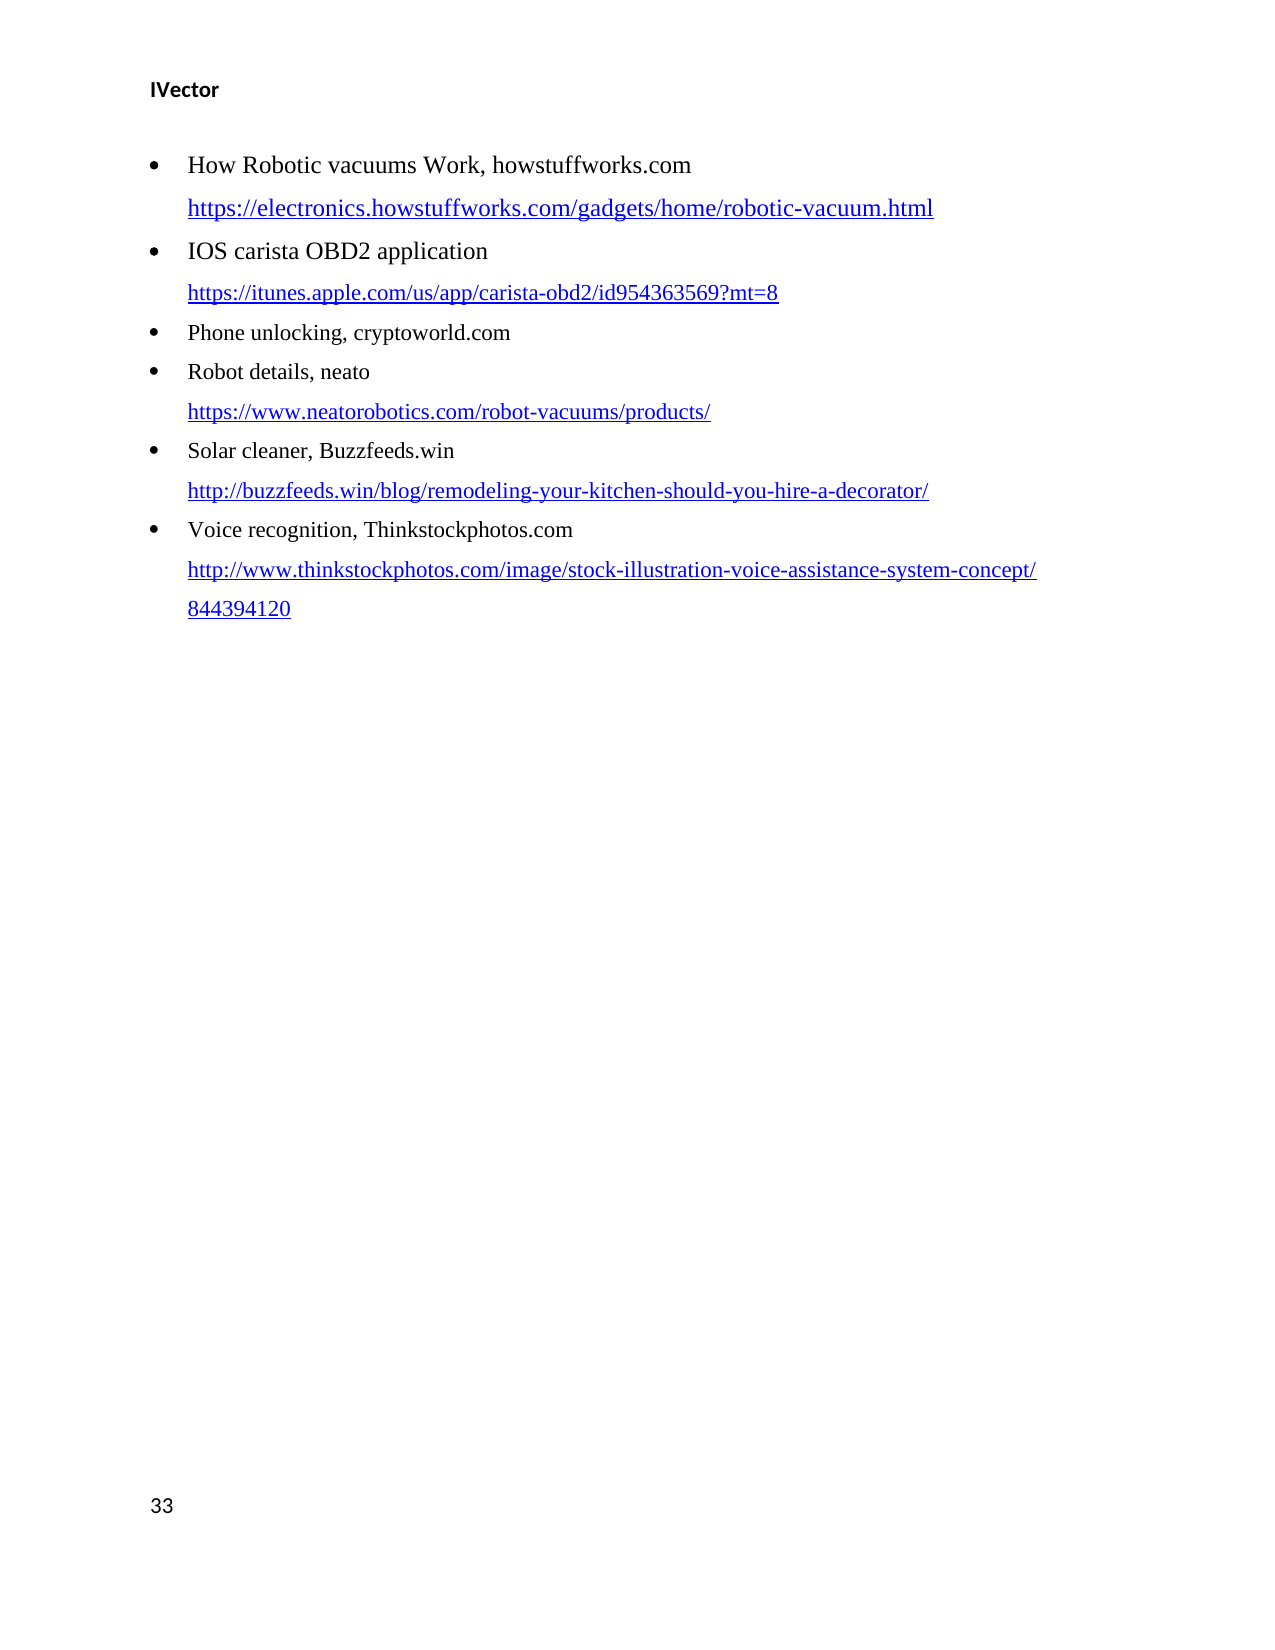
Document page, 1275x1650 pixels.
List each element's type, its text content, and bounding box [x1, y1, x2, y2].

list Phone unlocking, cryptoworld.com [150, 319, 1125, 345]
list How Robotic vacuums Work, howstuffworks.com https://electronics.howstuffworks.com/gadgets/home/robotic-vacuum.html [150, 150, 1125, 222]
list https://itunes.apple.com/us/app/carista-obd2/id954363569?mt=8 [187, 279, 1125, 306]
list Solar cleaner, Buzzfeeds.win [150, 437, 1125, 464]
list http://www.thinkstockphotos.com/image/stock-illustration-voice-assistance-system-concept/844394120 [187, 556, 1125, 622]
list Voice recognition, Thinkstockphotos.com [150, 516, 1125, 543]
list https://www.neatorobotics.com/robot-vacuums/products/ [187, 398, 1125, 424]
list Robot details, neato [150, 358, 1125, 385]
list http://buzzfeeds.win/blog/remodeling-your-kitchen-should-you-hire-a-decorator/ [187, 477, 1125, 503]
list IOS carista OBD2 application [150, 236, 1125, 265]
